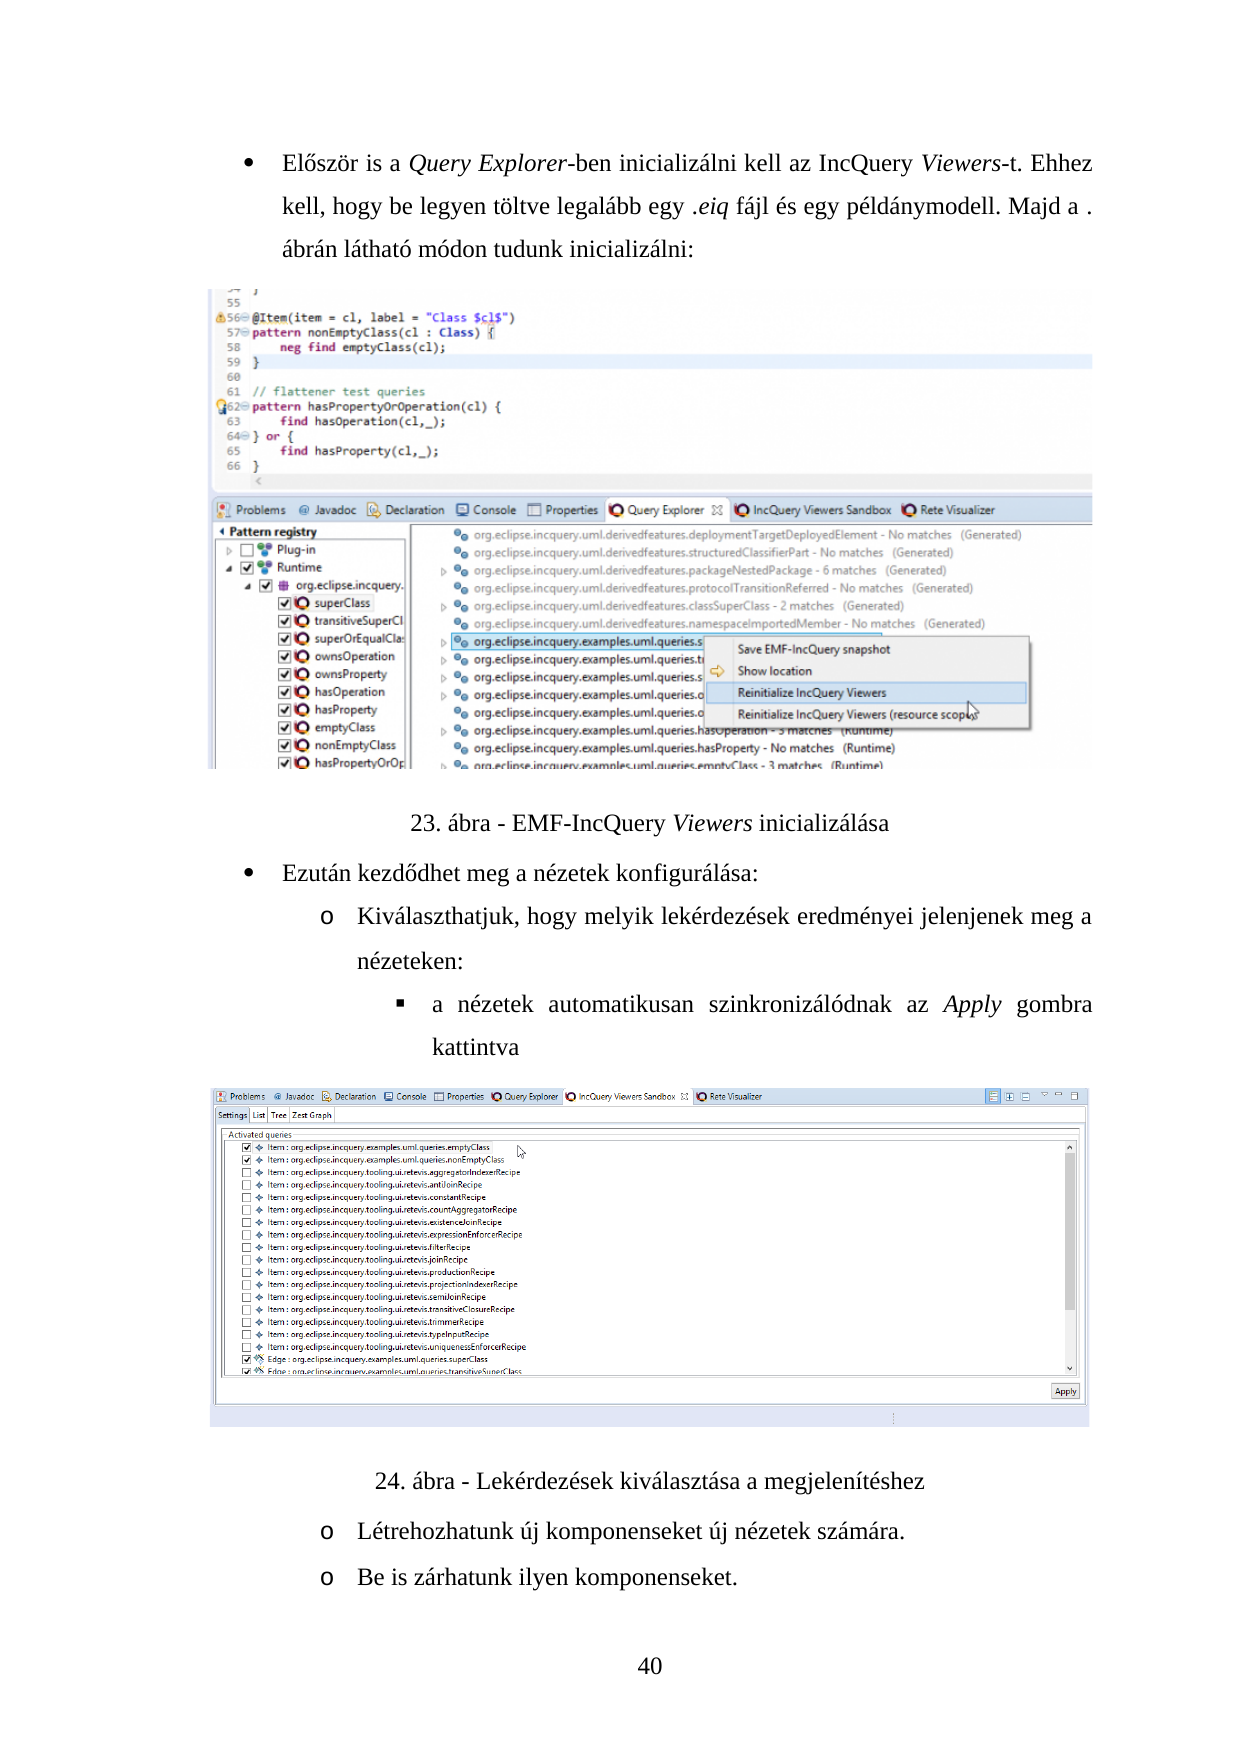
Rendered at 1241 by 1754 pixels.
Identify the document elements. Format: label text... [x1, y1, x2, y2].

list a nézetek automatikusan szinkronizálódnak az Apply gombra kattintva [394, 989, 1092, 1061]
list Először is a Query Explorer-ben inicializálni kell az IncQuery Viewers-t. Ehhez kell, hogy be legyen töltve legalább egy .eiq fájl és egy példánymodell. Majd a 23. ábrán látható módon tudunk inicializálni: [244, 148, 1092, 263]
list Be is zárhatunk ilyen komponenseket. [319, 1562, 1092, 1593]
list Kiválaszthatjuk, hogy melyik lekérdezések eredményei jelenjenek meg a nézeteken: [319, 901, 1092, 975]
list Ezután kezdődhet meg a nézetek konfigurálása: [244, 858, 1092, 887]
text 23. ábra - EMF-IncQuery Viewers inicializálása [207, 808, 1092, 837]
picture [209, 1088, 1090, 1427]
picture [206, 289, 1093, 769]
list Létrehozhatunk új komponenseket új nézetek számára. [319, 1516, 1092, 1547]
